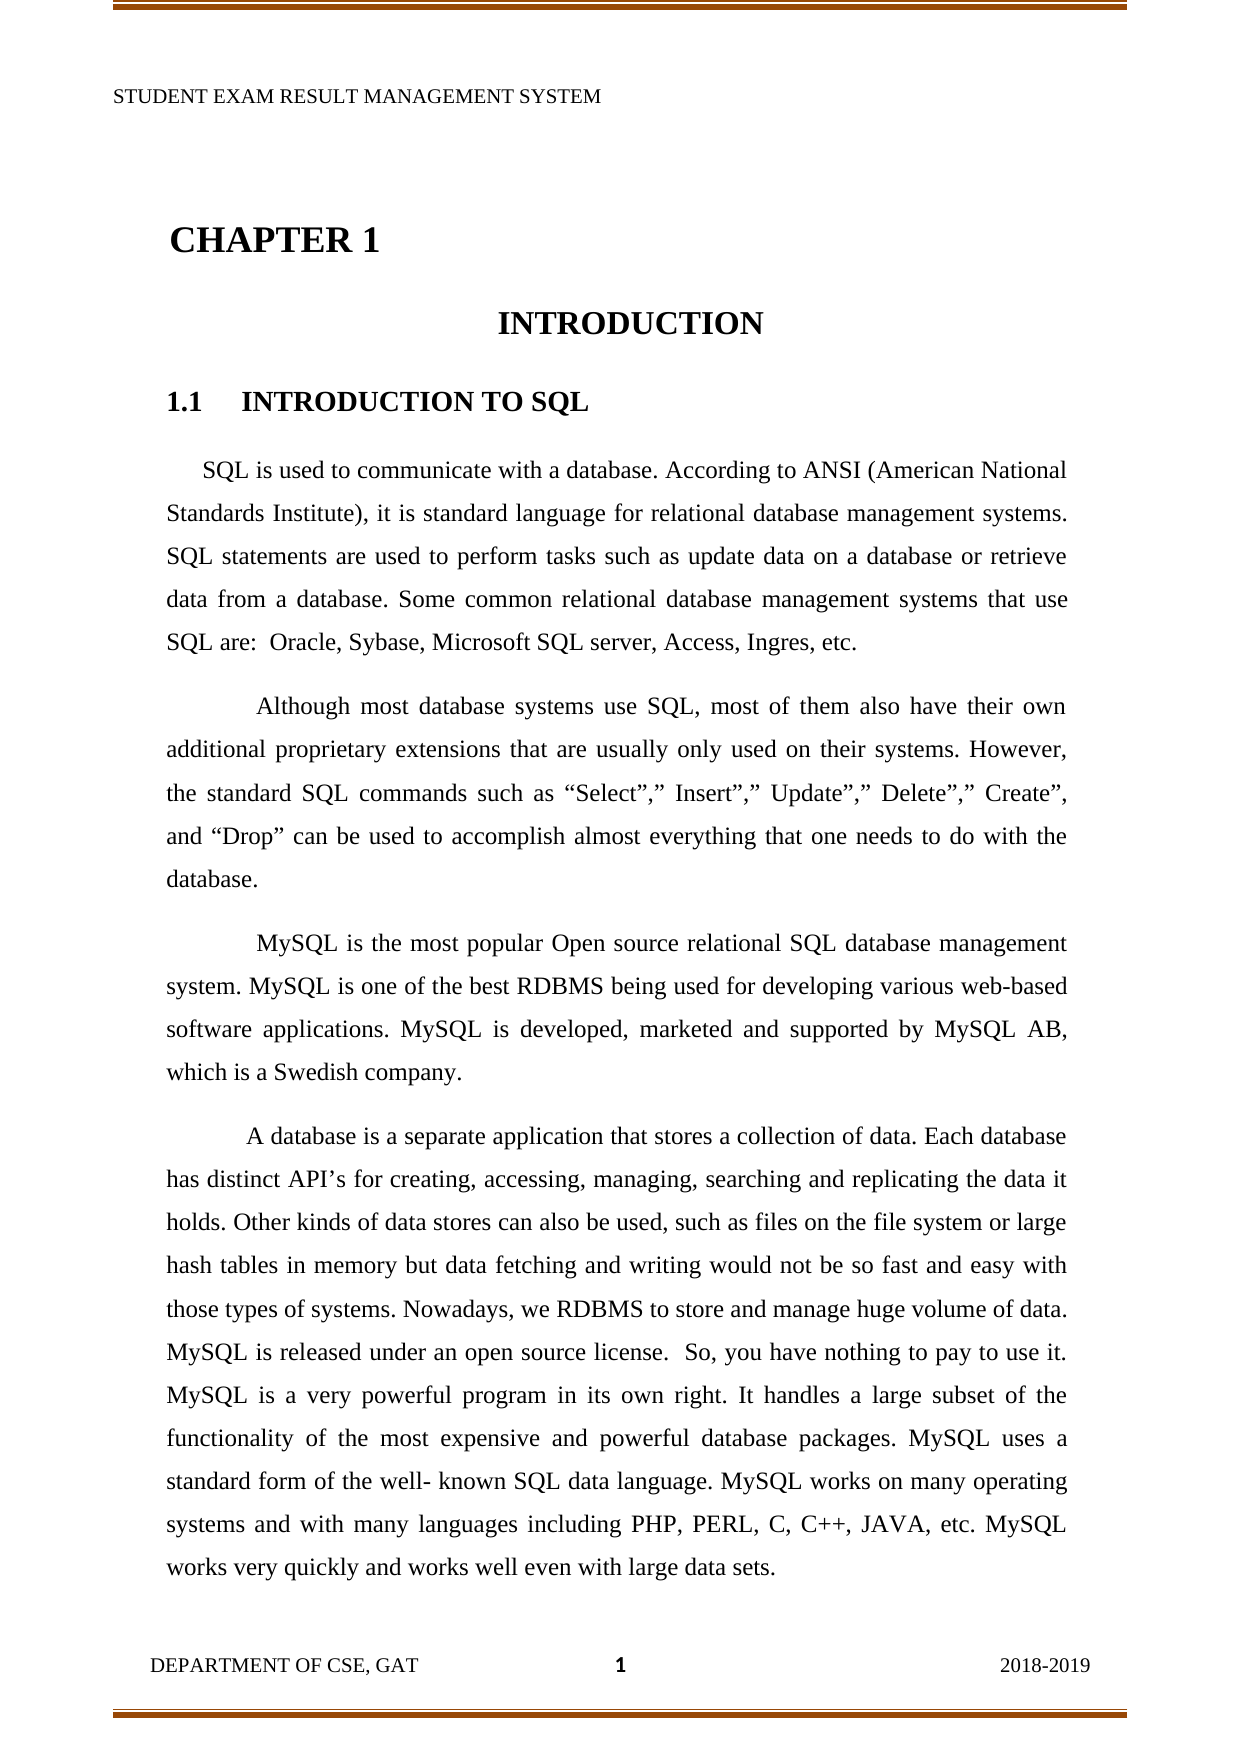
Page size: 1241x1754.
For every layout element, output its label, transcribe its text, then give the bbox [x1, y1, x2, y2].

list INTRODUCTION TO SQL [166, 384, 1091, 417]
text SQL is used to communicate with a database. According to ANSI (American National Standards Institute), it is standard language for relational database management systems. SQL statements are used to perform tasks such as update data on a database or retrieve data from a database. Some common relational database management systems that use SQL are: Oracle, Sybase, Microsoft SQL server, Access, Ingres, etc. [166, 455, 1068, 656]
text INTRODUCTION [113, 303, 1091, 341]
text Although most database systems use SQL, most of them also have their own additional proprietary extensions that are usually only used on their systems. However, the standard SQL commands such as “Select”,” Insert”,” Update”,” Delete”,” Create”, and “Drop” can be used to accomplish almost everything that one needs to do with the database. [166, 691, 1068, 893]
text A database is a separate application that stores a collection of data. Each database has distinct API’s for creating, accessing, managing, searching and replicating the data it holds. Other kinds of data stores can also be used, such as files on the file system or large hash tables in memory but data fetching and writing would not be so fast and easy with those types of systems. Nowadays, we RDBMS to store and manage huge volume of data. MySQL is released under an open source license. So, you have nothing to pay to use it. MySQL is a very powerful program in its own right. It handles a large subset of the functionality of the most expensive and powerful database packages. MySQL uses a standard form of the well- known SQL data language. MySQL works on many operating systems and with many languages including PHP, PERL, C, C++, JAVA, etc. MySQL works very quickly and works well even with large data sets. [166, 1121, 1068, 1581]
text CHAPTER 1 [113, 218, 1091, 261]
text MySQL is the most popular Open source relational SQL database management system. MySQL is one of the best RDBMS being used for developing various web-based software applications. MySQL is developed, marketed and supported by MySQL AB, which is a Swedish company. [166, 928, 1068, 1086]
